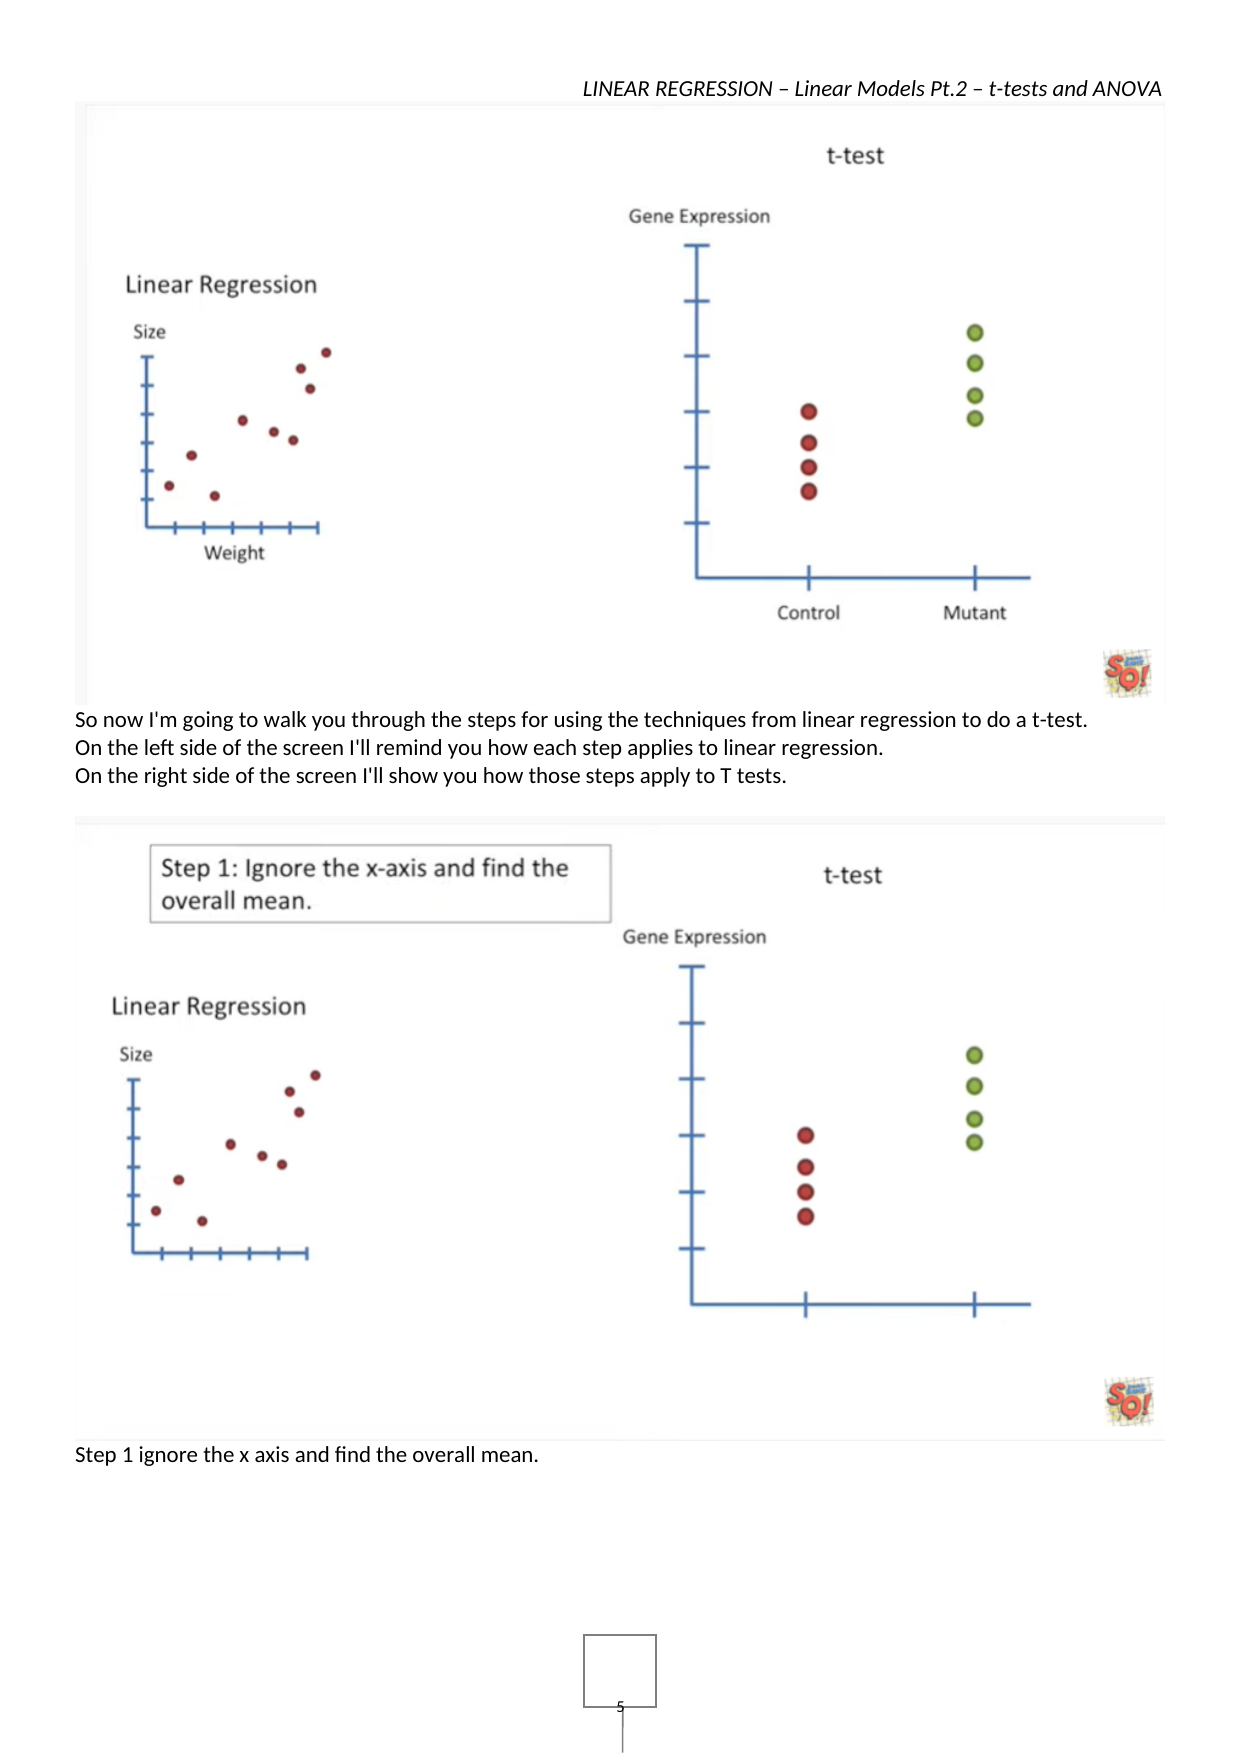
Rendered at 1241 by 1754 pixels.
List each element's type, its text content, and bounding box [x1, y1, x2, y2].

text Step 1 ignore the x axis and find the overall mean. [75, 1441, 1165, 1468]
picture [75, 816, 1166, 1441]
text On the right side of the screen I'll show you how those steps apply to T tests. [75, 761, 1165, 789]
text So now I'm going to walk you through the steps for using the techniques from linear regression to do a t-test. [75, 705, 1165, 733]
text On the left side of the screen I'll remind you how each step applies to linear regression. [75, 733, 1165, 761]
picture [75, 101, 1166, 705]
